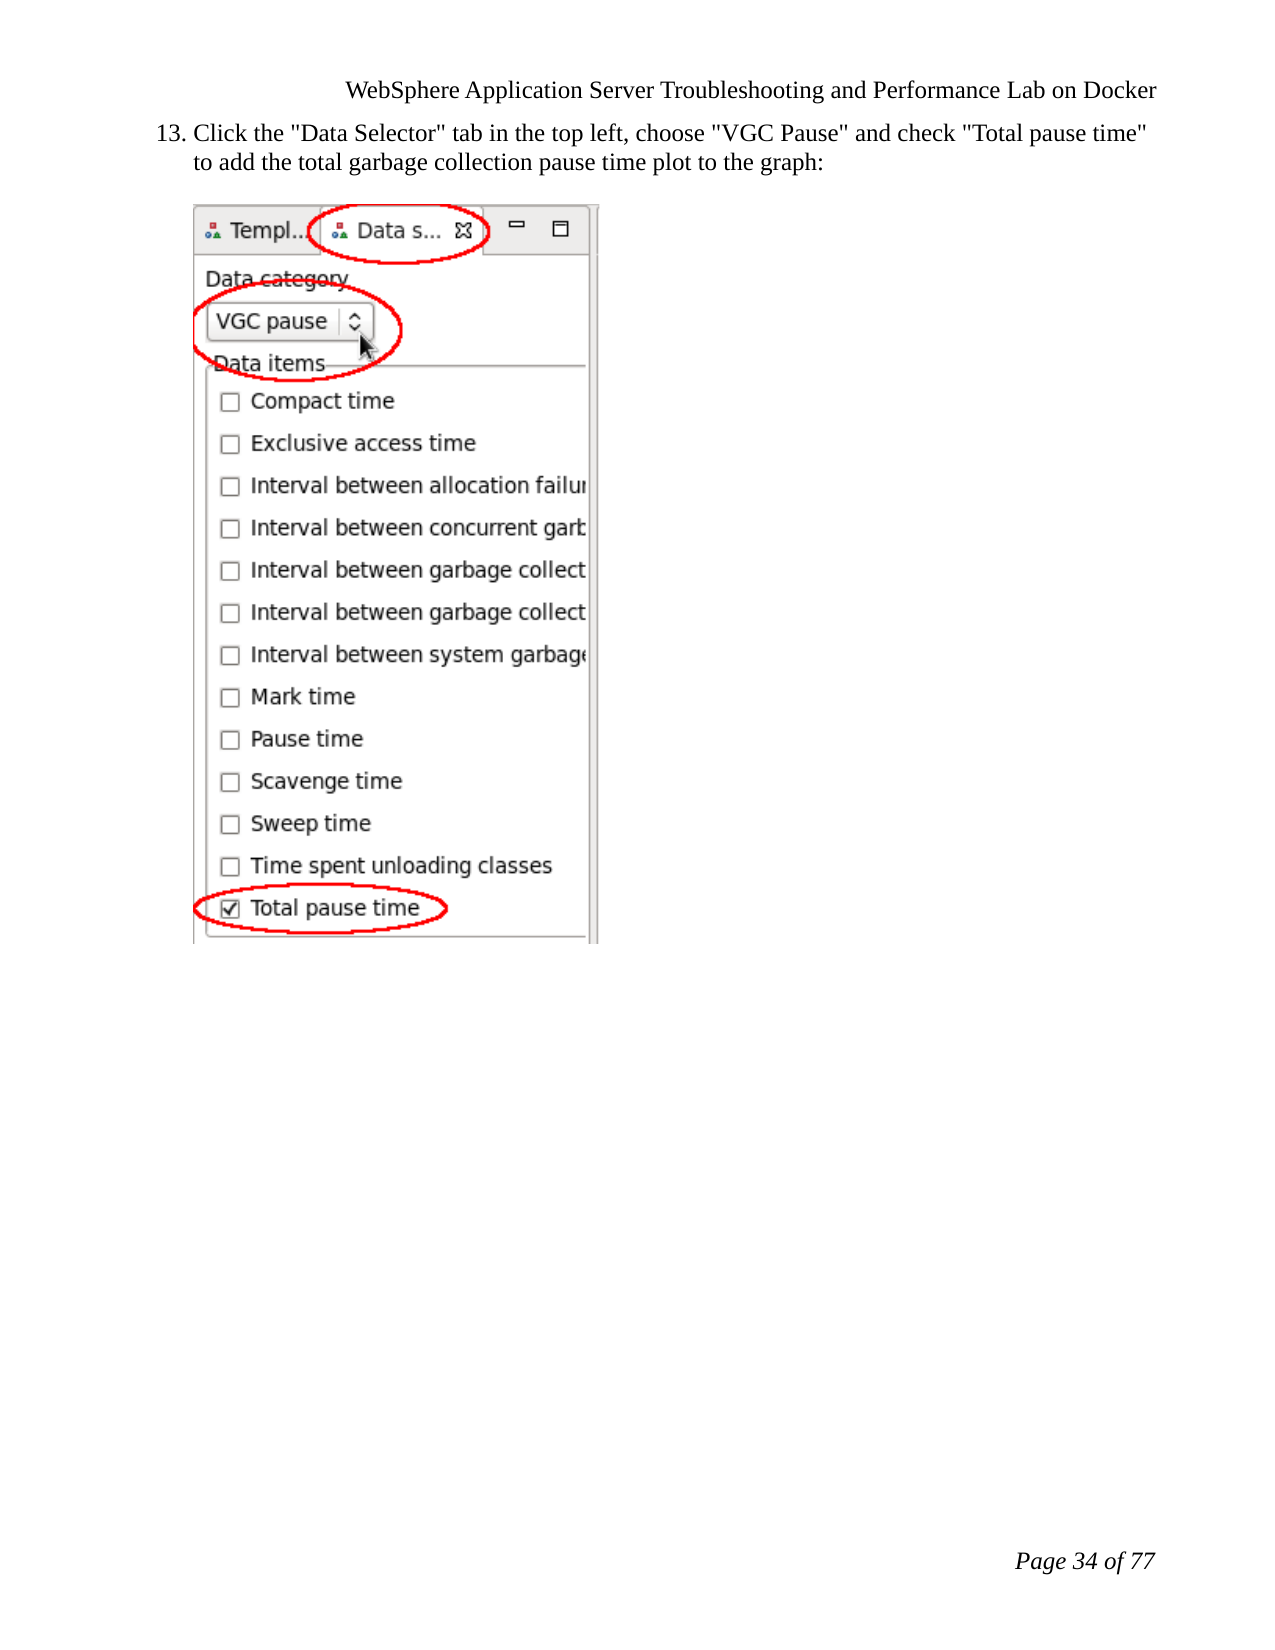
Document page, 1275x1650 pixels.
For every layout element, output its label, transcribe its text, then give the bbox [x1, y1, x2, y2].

picture [193, 204, 600, 944]
